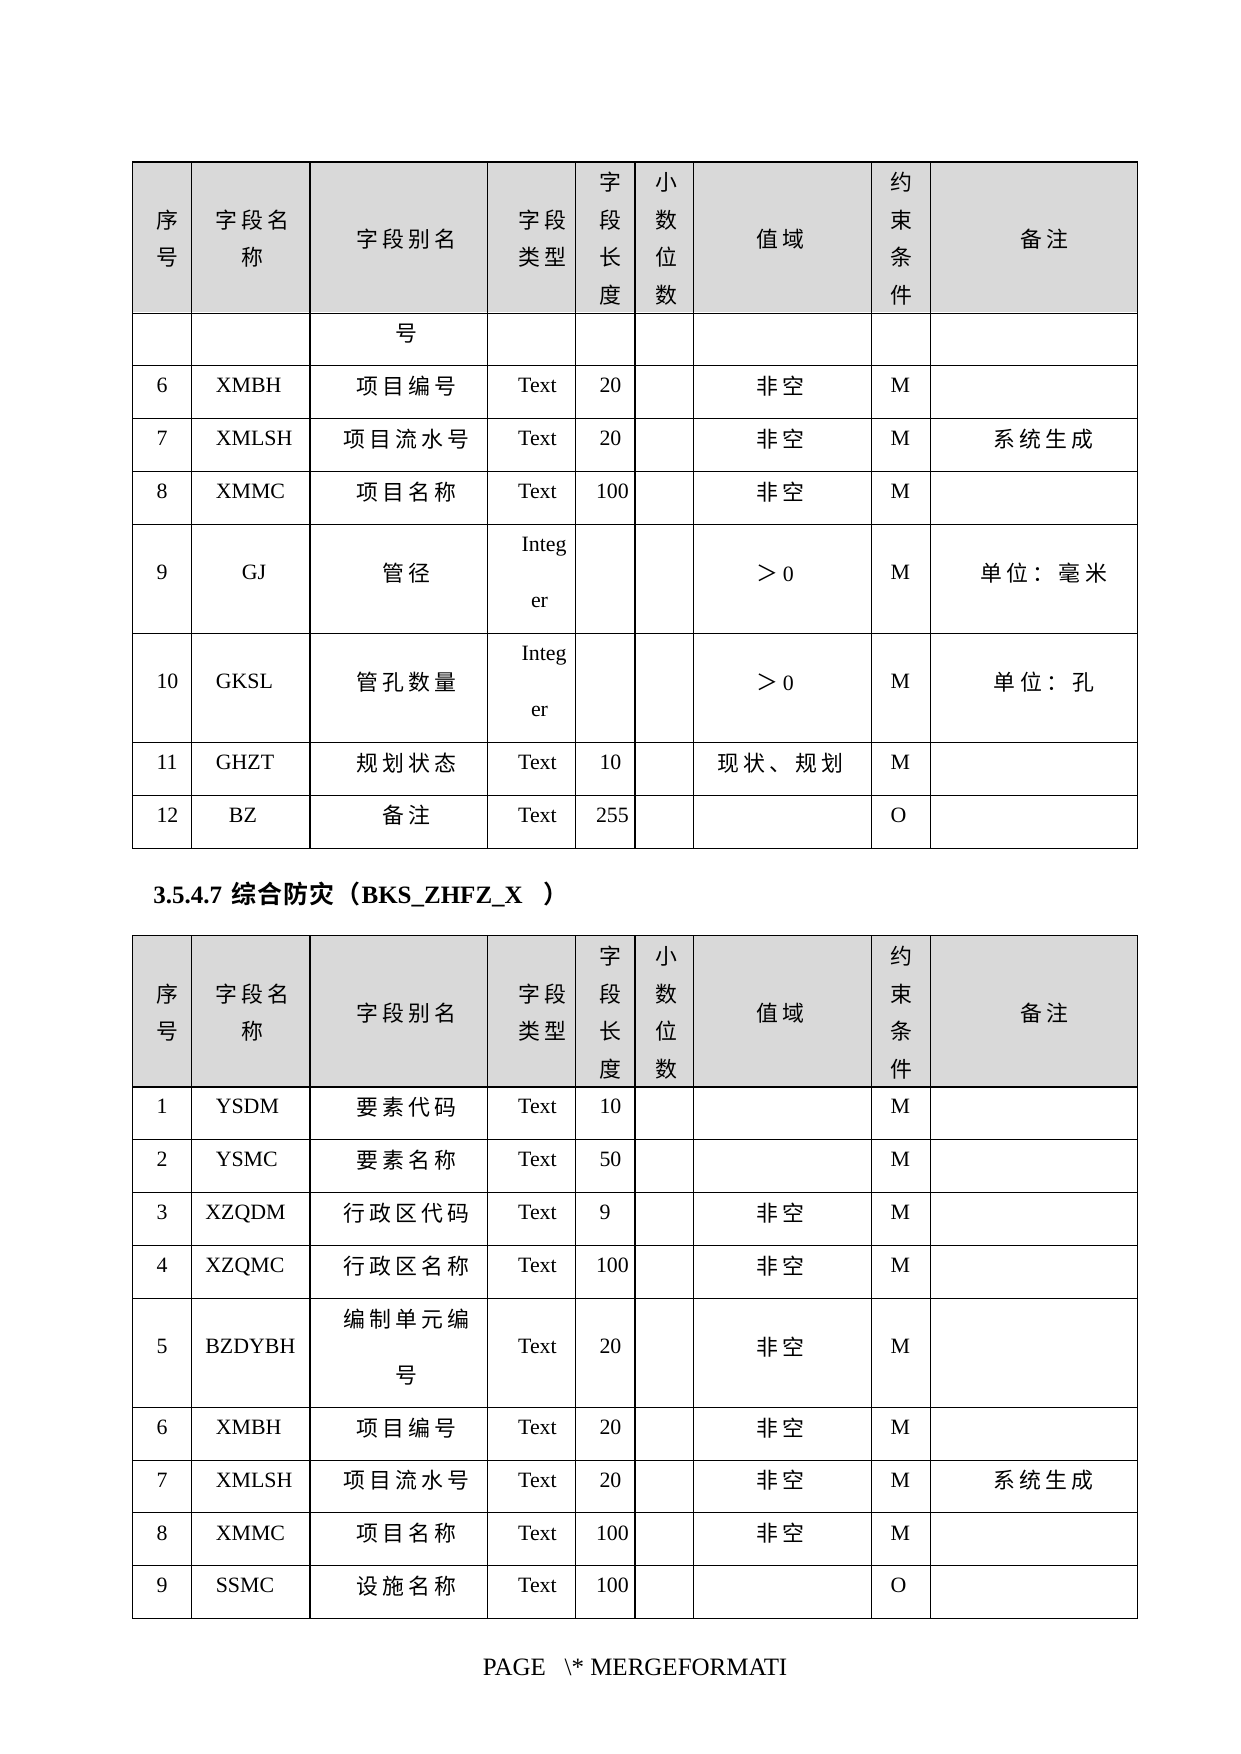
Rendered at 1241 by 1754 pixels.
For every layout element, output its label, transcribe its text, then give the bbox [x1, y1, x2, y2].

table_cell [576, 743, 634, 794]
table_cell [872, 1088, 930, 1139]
subtitle 综合防灾（BKS_ZHFZ_X） [153, 873, 1117, 911]
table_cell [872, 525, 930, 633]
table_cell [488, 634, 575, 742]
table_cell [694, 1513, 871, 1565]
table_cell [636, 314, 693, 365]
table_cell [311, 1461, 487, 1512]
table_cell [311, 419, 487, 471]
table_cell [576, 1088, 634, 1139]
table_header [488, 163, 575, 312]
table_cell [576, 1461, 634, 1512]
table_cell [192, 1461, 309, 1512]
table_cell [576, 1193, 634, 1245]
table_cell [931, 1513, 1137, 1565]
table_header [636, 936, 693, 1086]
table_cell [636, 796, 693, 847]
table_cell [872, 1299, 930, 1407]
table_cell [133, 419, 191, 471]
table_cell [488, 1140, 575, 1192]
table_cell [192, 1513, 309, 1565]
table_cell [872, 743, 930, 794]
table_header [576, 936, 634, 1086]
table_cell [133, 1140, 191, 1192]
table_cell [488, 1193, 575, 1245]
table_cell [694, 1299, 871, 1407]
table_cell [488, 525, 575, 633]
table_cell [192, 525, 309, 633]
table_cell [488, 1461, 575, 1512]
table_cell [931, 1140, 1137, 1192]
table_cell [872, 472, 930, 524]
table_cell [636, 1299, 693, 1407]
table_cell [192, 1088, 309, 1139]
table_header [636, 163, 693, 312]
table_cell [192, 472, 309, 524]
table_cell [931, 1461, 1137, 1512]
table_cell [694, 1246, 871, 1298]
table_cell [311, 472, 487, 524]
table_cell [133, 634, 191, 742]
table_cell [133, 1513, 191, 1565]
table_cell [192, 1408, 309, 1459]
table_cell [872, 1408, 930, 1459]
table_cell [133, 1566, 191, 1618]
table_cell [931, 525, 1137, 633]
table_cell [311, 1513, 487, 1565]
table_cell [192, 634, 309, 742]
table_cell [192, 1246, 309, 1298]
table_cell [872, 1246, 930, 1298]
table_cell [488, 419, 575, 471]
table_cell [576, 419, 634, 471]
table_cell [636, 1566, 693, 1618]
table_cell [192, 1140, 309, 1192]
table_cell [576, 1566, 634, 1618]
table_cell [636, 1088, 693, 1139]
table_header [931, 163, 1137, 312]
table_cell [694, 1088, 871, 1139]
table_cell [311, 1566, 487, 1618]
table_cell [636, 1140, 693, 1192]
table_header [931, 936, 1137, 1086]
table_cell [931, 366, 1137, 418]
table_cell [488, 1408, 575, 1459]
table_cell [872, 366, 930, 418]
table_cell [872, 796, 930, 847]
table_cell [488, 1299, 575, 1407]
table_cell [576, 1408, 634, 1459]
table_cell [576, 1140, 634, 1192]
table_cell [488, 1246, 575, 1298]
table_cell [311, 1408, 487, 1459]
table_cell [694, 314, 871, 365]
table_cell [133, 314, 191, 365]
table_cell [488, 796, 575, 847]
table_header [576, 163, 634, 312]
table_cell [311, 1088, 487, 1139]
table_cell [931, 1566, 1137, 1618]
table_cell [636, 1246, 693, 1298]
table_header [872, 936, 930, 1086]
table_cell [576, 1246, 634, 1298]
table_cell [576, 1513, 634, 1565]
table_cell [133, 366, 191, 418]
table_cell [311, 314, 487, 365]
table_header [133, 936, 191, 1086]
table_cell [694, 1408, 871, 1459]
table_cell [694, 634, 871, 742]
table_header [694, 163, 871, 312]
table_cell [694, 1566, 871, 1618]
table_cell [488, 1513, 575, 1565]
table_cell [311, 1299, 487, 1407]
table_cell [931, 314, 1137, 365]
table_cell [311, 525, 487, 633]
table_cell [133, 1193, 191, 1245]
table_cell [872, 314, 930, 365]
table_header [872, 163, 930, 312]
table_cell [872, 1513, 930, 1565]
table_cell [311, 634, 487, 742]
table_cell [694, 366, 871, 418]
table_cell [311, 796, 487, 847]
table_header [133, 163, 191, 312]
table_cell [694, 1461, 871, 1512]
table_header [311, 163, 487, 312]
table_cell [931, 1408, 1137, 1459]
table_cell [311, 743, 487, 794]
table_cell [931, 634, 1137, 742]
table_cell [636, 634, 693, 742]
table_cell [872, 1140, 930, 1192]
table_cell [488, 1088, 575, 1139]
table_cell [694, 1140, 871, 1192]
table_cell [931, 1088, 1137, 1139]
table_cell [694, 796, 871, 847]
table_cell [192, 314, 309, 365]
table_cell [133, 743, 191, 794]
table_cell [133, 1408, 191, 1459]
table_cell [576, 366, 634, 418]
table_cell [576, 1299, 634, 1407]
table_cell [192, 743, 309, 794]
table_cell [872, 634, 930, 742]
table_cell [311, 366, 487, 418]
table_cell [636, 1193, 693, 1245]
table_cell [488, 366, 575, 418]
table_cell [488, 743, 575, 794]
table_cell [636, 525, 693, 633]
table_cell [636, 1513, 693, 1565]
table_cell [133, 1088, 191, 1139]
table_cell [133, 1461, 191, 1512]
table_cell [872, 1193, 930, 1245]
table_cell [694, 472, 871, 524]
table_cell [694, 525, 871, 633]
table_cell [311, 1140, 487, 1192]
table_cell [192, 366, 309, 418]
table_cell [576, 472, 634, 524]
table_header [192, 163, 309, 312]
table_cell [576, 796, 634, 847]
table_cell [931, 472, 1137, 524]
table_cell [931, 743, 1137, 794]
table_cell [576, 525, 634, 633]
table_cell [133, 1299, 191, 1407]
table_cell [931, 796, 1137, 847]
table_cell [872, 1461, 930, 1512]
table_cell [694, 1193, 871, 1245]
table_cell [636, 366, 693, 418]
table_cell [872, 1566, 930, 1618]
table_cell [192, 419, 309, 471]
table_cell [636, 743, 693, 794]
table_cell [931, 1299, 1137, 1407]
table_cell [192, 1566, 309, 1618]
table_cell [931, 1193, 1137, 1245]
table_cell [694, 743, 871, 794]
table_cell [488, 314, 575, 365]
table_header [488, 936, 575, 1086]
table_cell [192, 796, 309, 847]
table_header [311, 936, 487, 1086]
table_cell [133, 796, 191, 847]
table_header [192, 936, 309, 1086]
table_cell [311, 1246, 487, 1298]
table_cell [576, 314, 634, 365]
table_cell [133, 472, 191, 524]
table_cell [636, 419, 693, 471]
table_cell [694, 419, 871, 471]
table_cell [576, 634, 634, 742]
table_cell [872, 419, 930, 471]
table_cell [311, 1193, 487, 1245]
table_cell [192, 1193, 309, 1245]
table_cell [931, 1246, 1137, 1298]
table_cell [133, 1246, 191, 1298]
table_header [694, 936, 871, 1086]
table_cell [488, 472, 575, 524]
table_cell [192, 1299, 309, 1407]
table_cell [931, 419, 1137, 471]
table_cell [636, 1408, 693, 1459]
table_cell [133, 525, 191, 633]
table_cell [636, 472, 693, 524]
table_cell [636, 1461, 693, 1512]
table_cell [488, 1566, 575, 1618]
